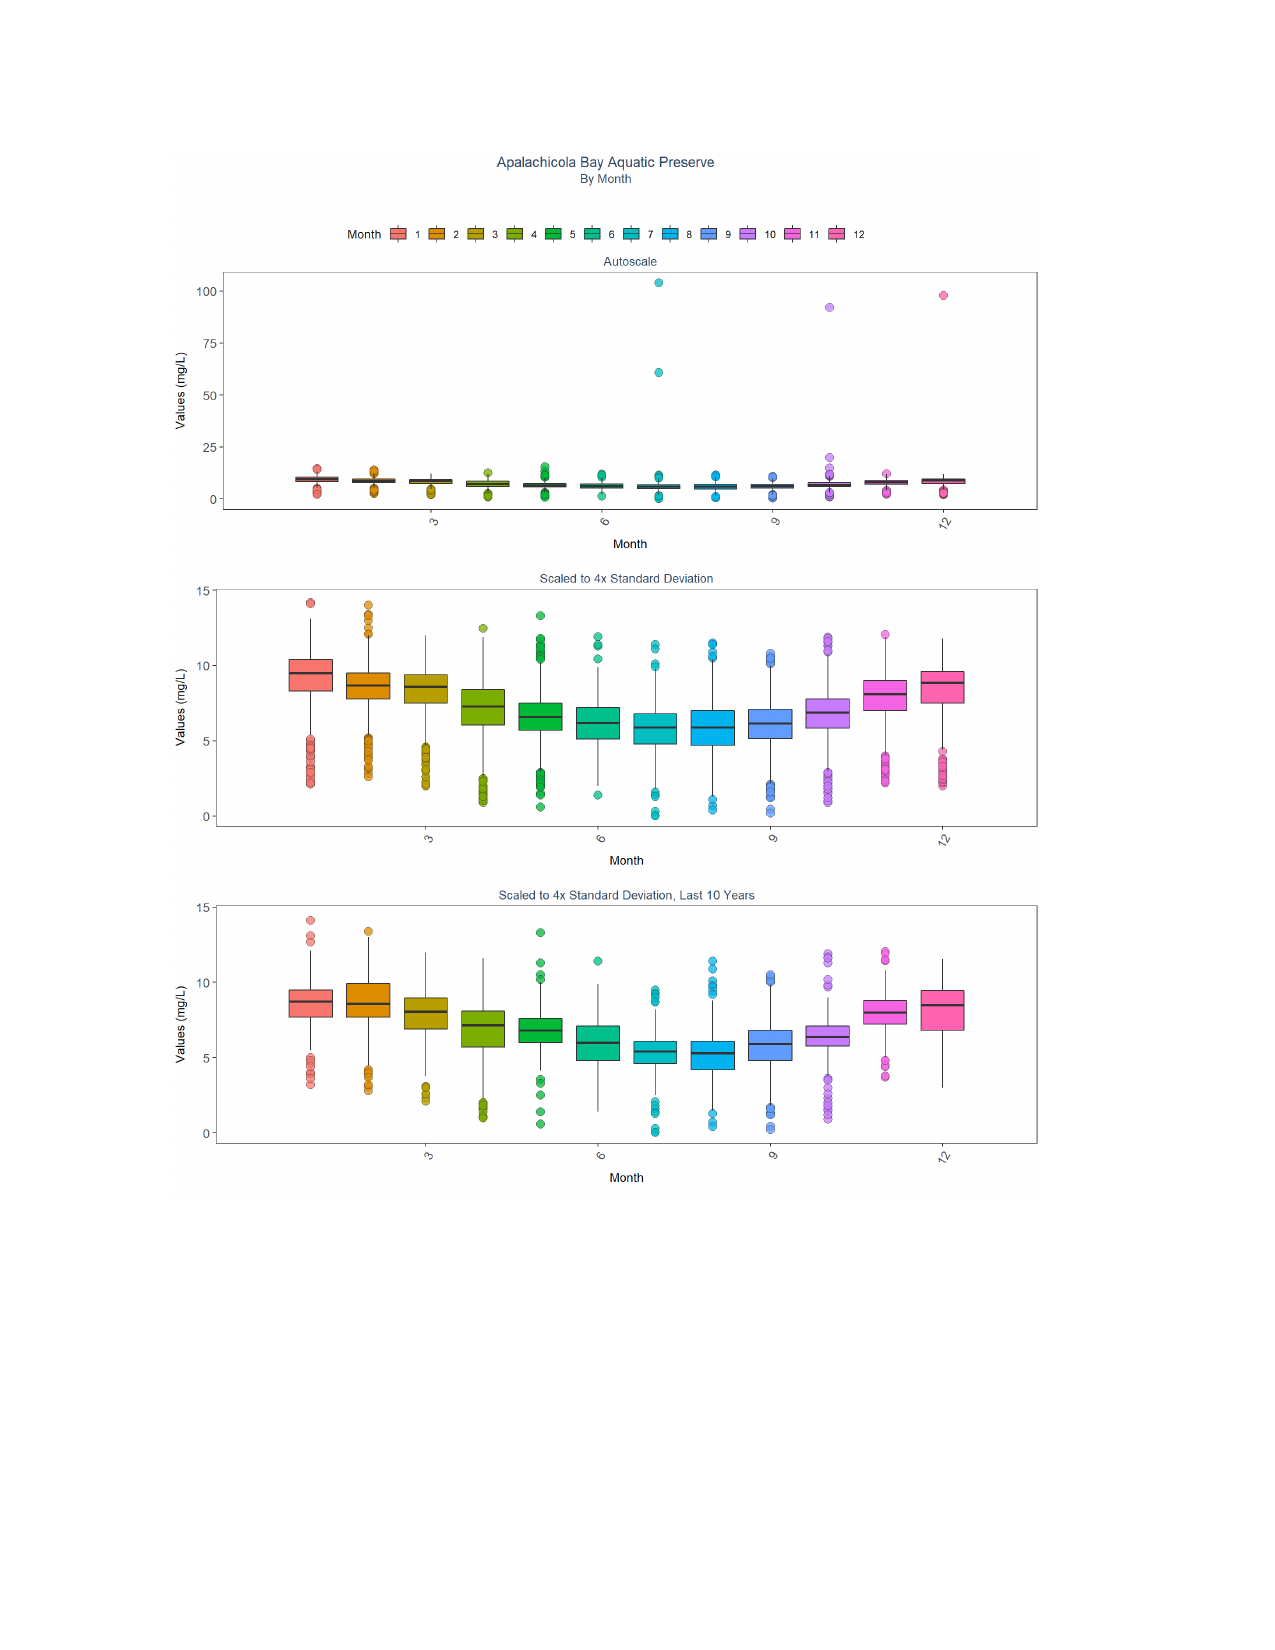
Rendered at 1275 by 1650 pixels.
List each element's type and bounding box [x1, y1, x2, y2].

picture [168, 150, 1044, 1200]
